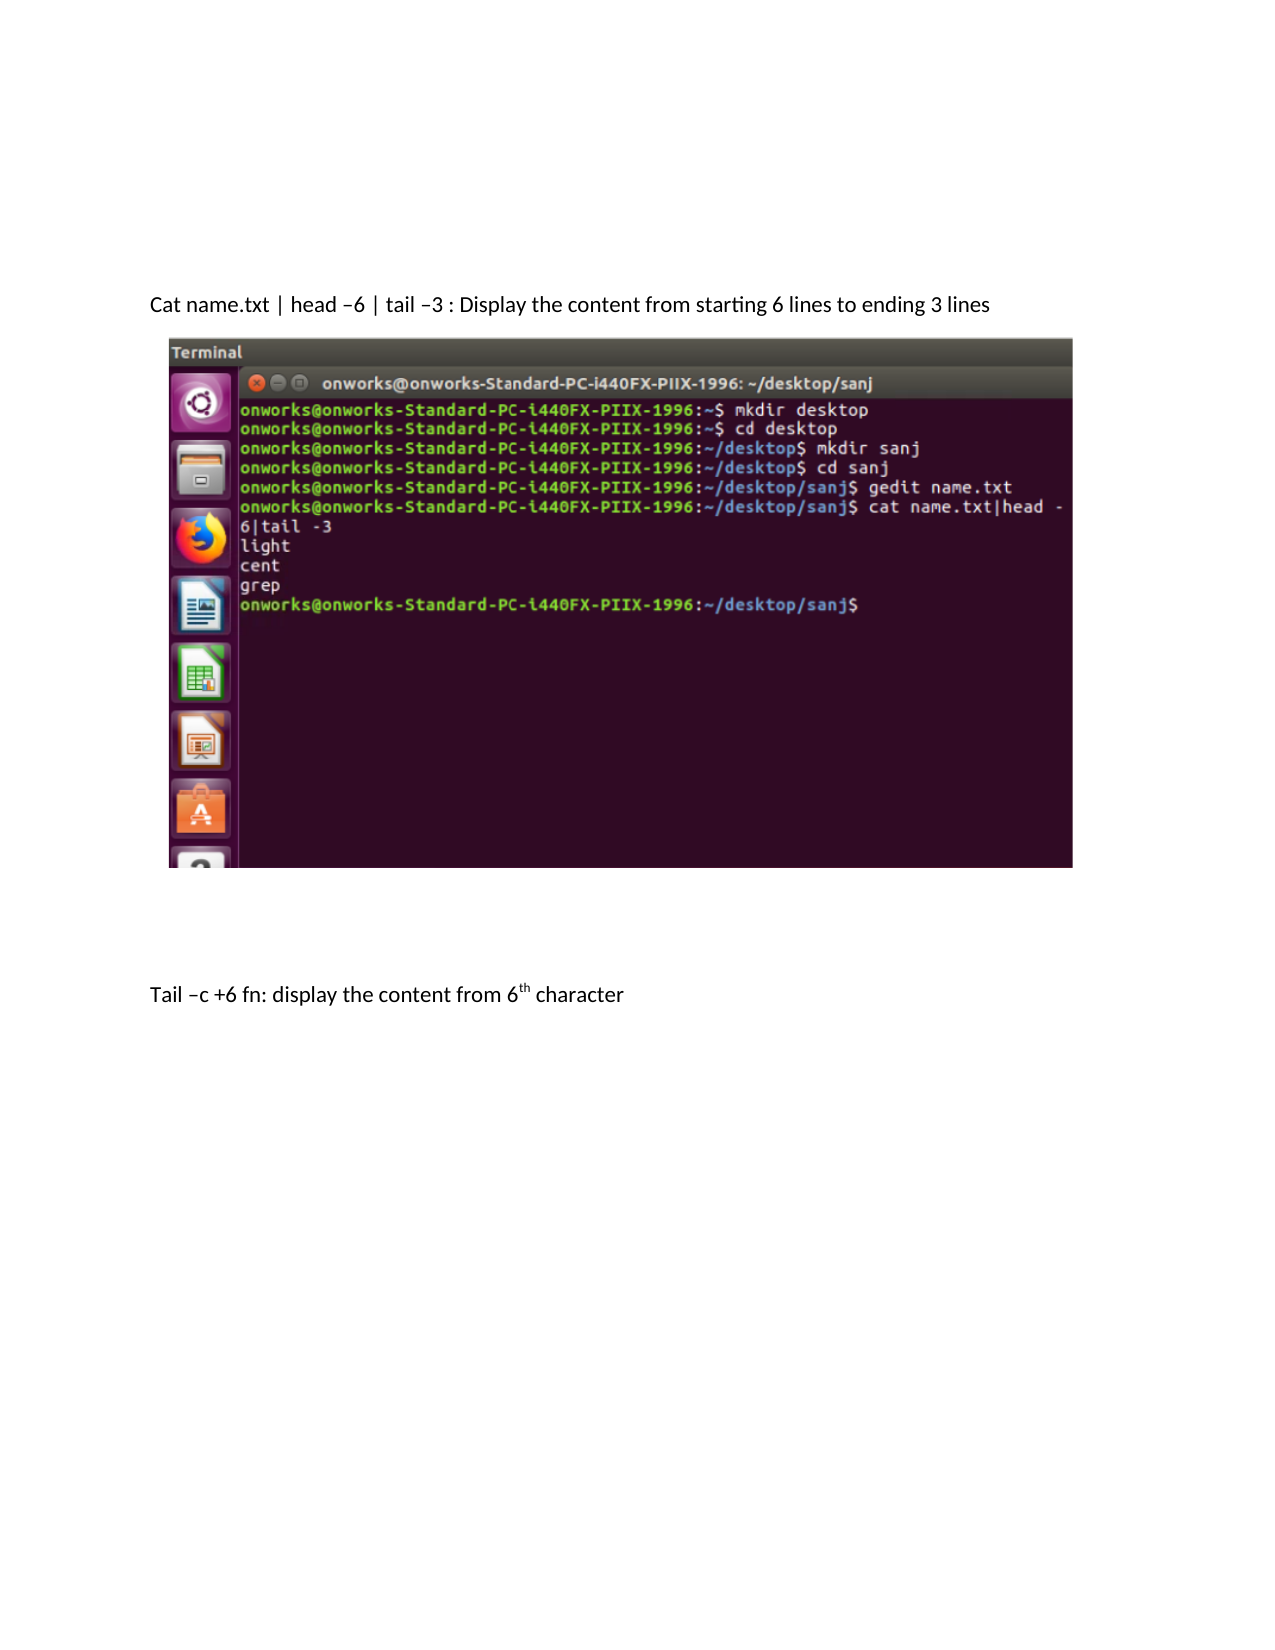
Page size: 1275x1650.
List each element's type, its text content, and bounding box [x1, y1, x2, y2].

text Tail –c +6 fn: display the content from 6th character [150, 980, 1125, 1008]
text Cat name.txt | head –6 | tail –3 : Display the content from starting 6 lines to ending 3 lines [150, 291, 1125, 319]
